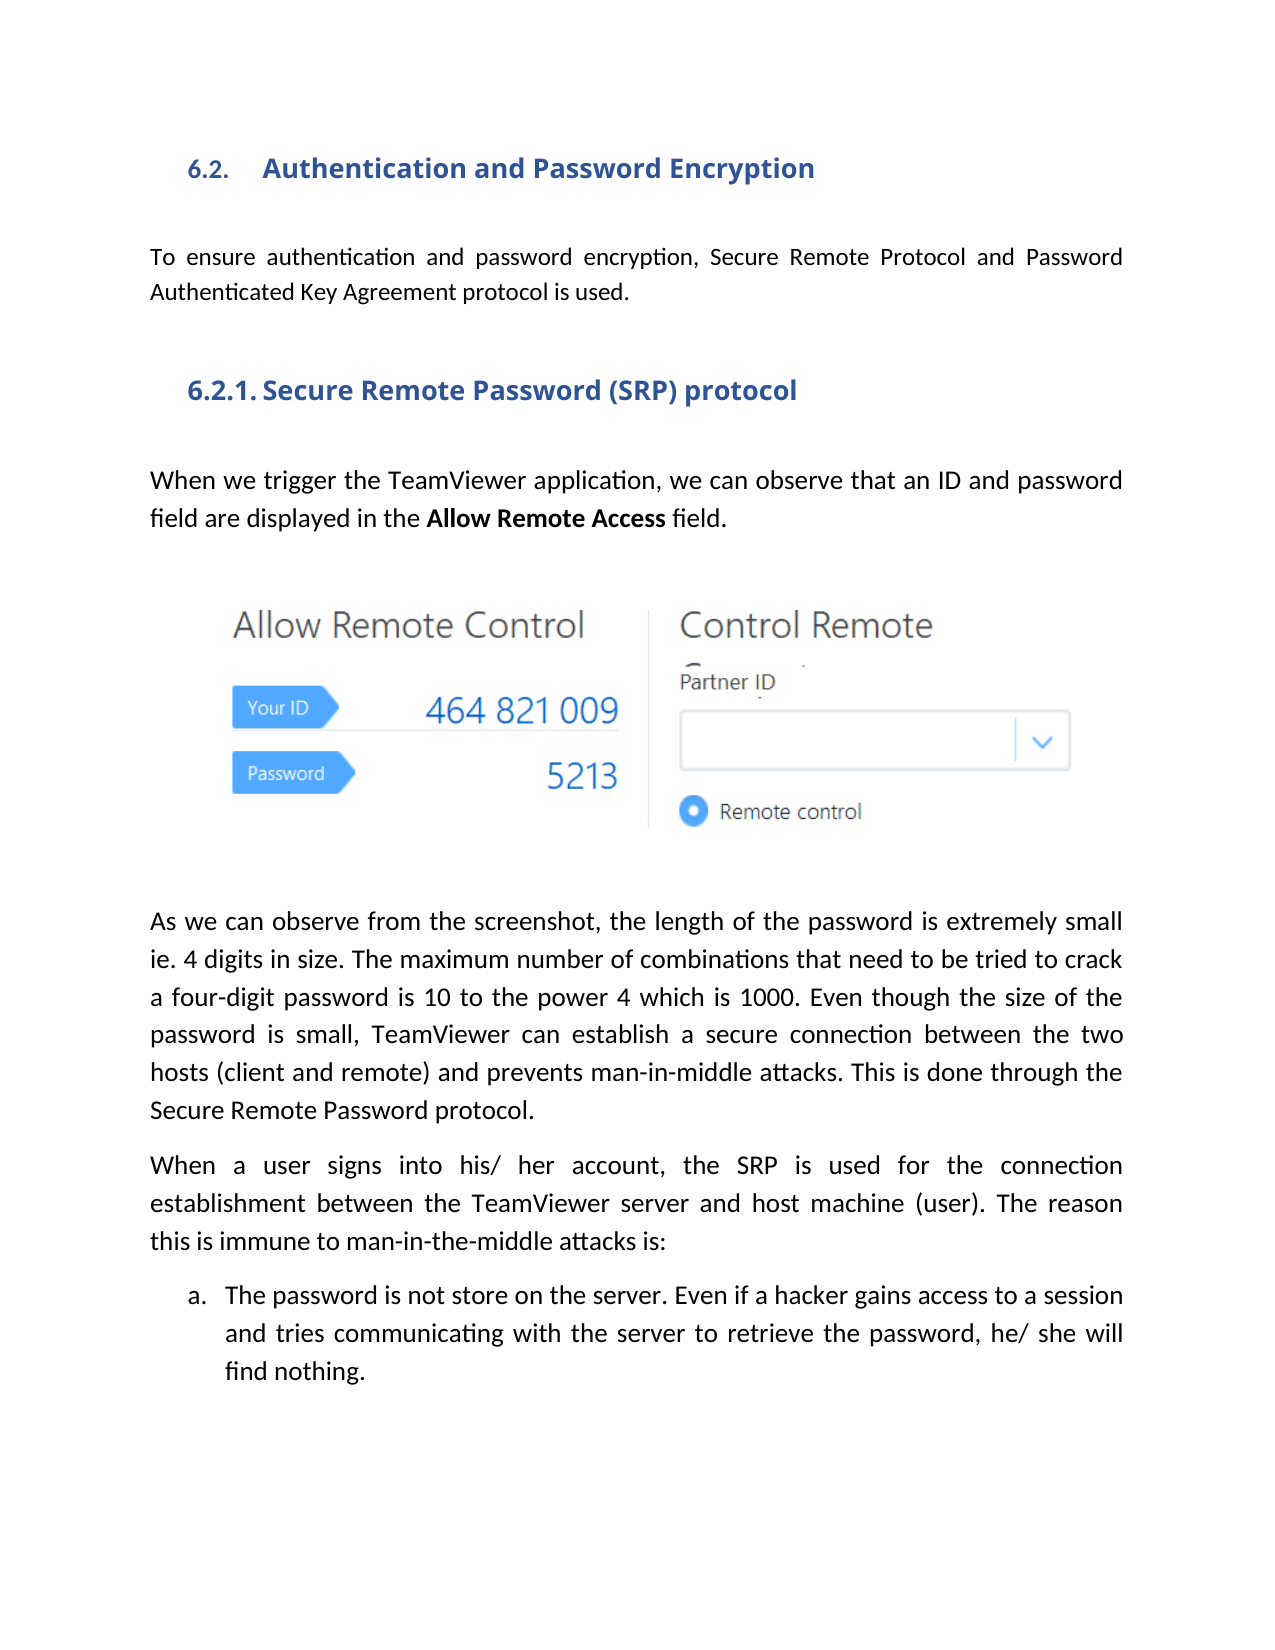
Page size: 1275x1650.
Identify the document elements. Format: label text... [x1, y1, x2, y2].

subtitle Authentication and Password Encryption [187, 150, 1125, 187]
picture [225, 610, 1080, 828]
text As we can observe from the screenshot, the length of the password is extremely small ie. 4 digits in size. The maximum number of combinations that need to be tried to crack a four-digit password is 10 to the power 4 which is 1000. Even though the size of the password is small, TeamViewer can establish a secure connection between the two hosts (client and remote) and prevents man-in-middle attacks. This is done through the Secure Remote Password protocol. [150, 904, 1125, 1126]
text When a user signs into his/ her account, the SRP is used for the connection establishment between the TeamViewer server and host machine (user). The reason this is immune to man-in-the-middle attacks is: [150, 1148, 1125, 1257]
subtitle Secure Remote Password (SRP) protocol [187, 371, 1125, 408]
list The password is not store on the server. Even if a hacker gains access to a session and tries communicating with the server to retrieve the password, he/ she will find nothing. [187, 1278, 1125, 1387]
text When we trigger the TeamViewer application, we can observe that an ID and password field are displayed in the Allow Remote Access field. [150, 463, 1125, 534]
text To ensure authentication and password encryption, Secure Remote Protocol and Password Authenticated Key Agreement protocol is used. [150, 241, 1125, 307]
